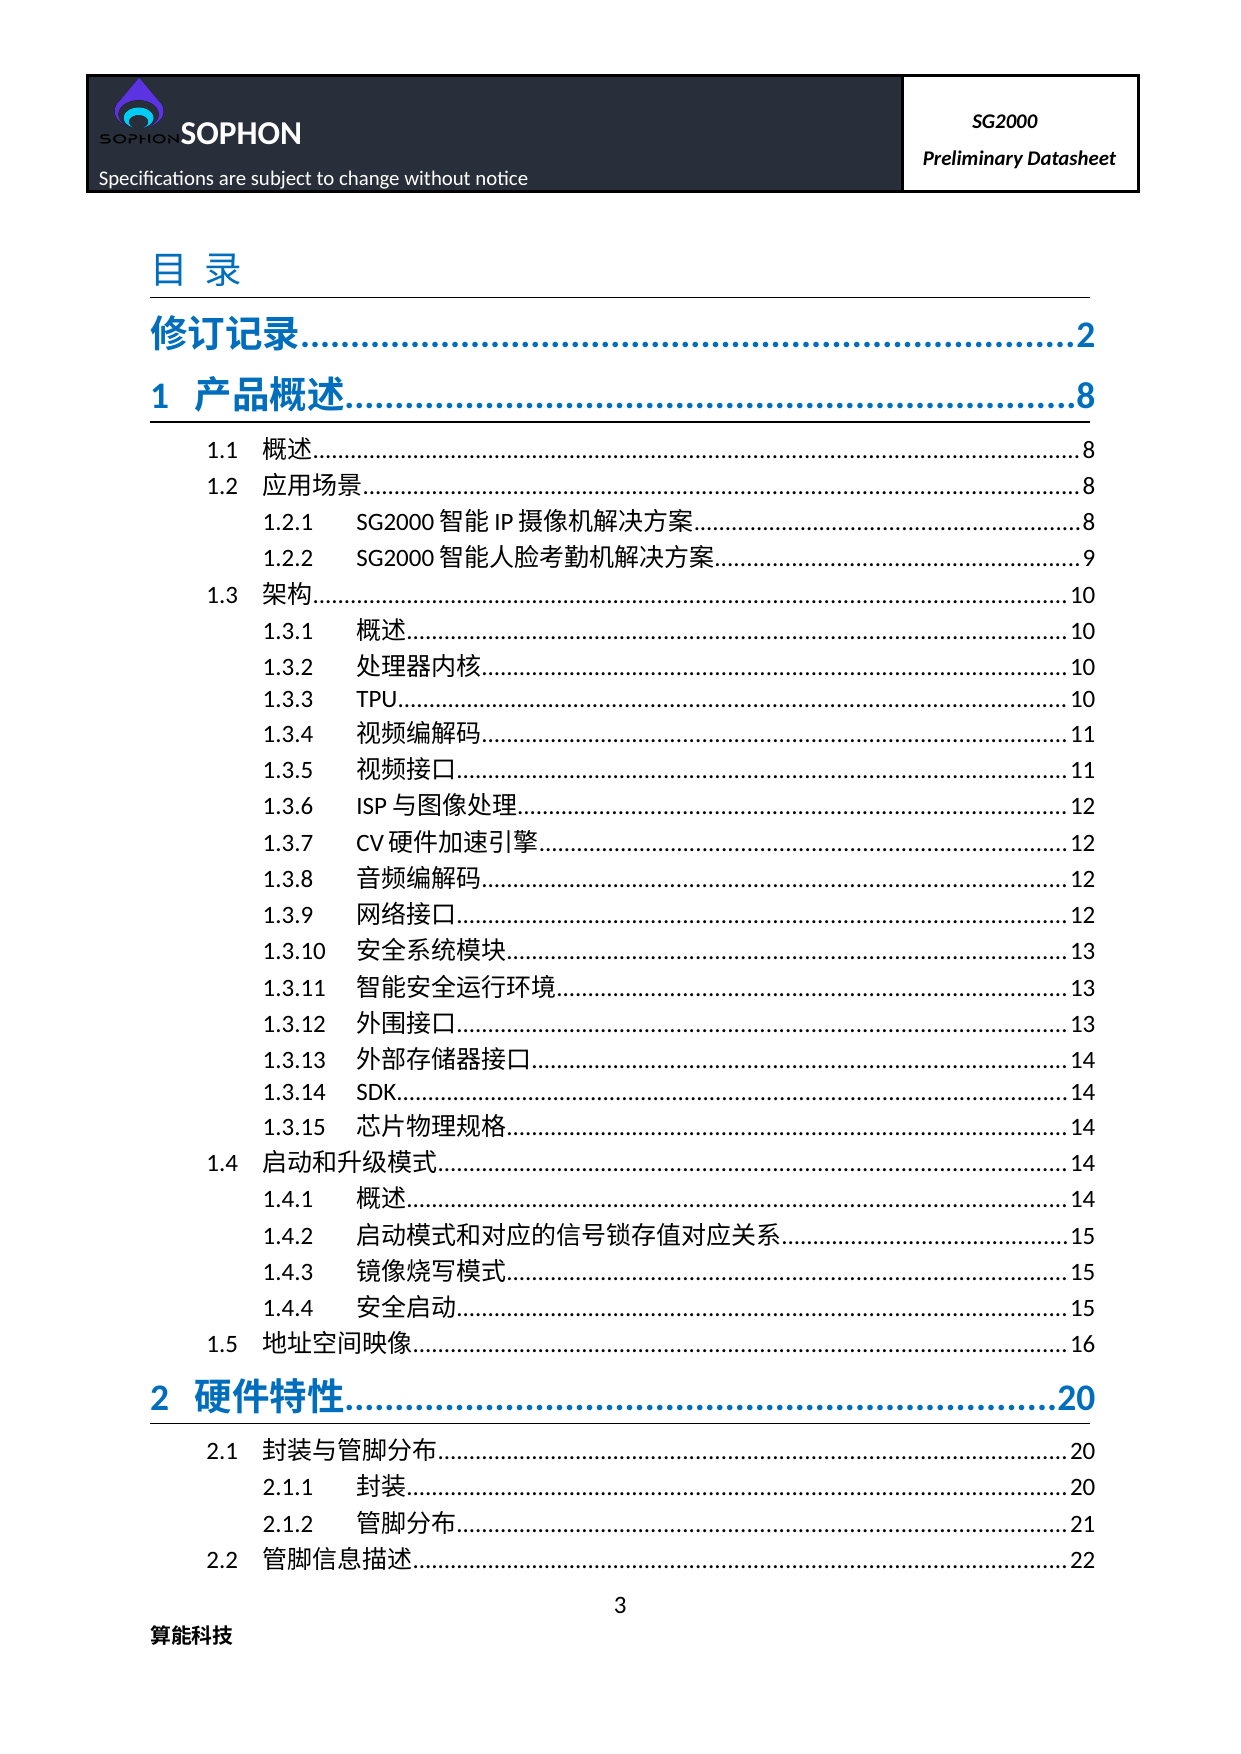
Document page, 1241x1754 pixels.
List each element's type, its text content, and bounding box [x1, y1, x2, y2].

text 1.3.10 安全系统模块 13 [262, 931, 1090, 967]
text 1.3.4 视频编解码 11 [262, 713, 1090, 749]
text 1.3.7 CV硬件加速引擎 12 [262, 822, 1090, 858]
text 1.4.2 启动模式和对应的信号锁存值对应关系 15 [262, 1215, 1090, 1251]
text 1.3.2 处理器内核 10 [262, 647, 1090, 683]
text 1.3.3 TPU 10 [262, 683, 1090, 713]
text 1.3.5 视频接口 11 [262, 749, 1090, 786]
text 1.4.3 镜像烧写模式. 15 [262, 1251, 1090, 1288]
text 1.2 应用场景 8 [206, 465, 1090, 502]
text 1.4.4 安全启动 15 [262, 1288, 1090, 1324]
text 2 硬件特性 20 [150, 1366, 1090, 1423]
text 1.3.6 ISP与图像处理 12 [262, 786, 1090, 822]
text 1.3.14 SDK 14 [262, 1076, 1090, 1106]
text 1.3.8 音频编解码 12 [262, 858, 1090, 894]
text 1.3.15 芯片物理规格 14 [262, 1106, 1090, 1143]
text 1.3.13 外部存储器接口 14 [262, 1039, 1090, 1076]
text 1.1 概述 8 [206, 429, 1090, 465]
text 1.4.1 概述 14 [262, 1179, 1090, 1215]
text 1.3.1 概述 10 [262, 610, 1090, 647]
text 1.5 地址空间映像 16 [206, 1324, 1090, 1360]
text 1.2.2 SG2000智能人脸考勤机解决方案. 9 [262, 538, 1090, 574]
text 修订记录 2 [150, 304, 1090, 359]
text 1.3.12 外围接口 13 [262, 1003, 1090, 1039]
text 1.4 启动和升级模式 14 [206, 1143, 1090, 1179]
text 2.1 封装与管脚分布 20 [206, 1431, 1090, 1467]
text 1.3.11 智能安全运行环境 13 [262, 967, 1090, 1003]
text 2.2 管脚信息描述 22 [206, 1539, 1090, 1576]
text 1.3.9 网络接口 12 [262, 894, 1090, 931]
text 2.1.2 管脚分布 21 [262, 1503, 1090, 1539]
text 1.3 架构 10 [206, 574, 1090, 610]
text 1 产品概述 8 [150, 365, 1090, 421]
picture [98, 77, 181, 145]
text 目 录 [150, 240, 1090, 297]
text 2.1.1 封装 20 [262, 1467, 1090, 1503]
text 1.2.1 SG2000智能IP摄像机解决方案. 8 [262, 502, 1090, 538]
